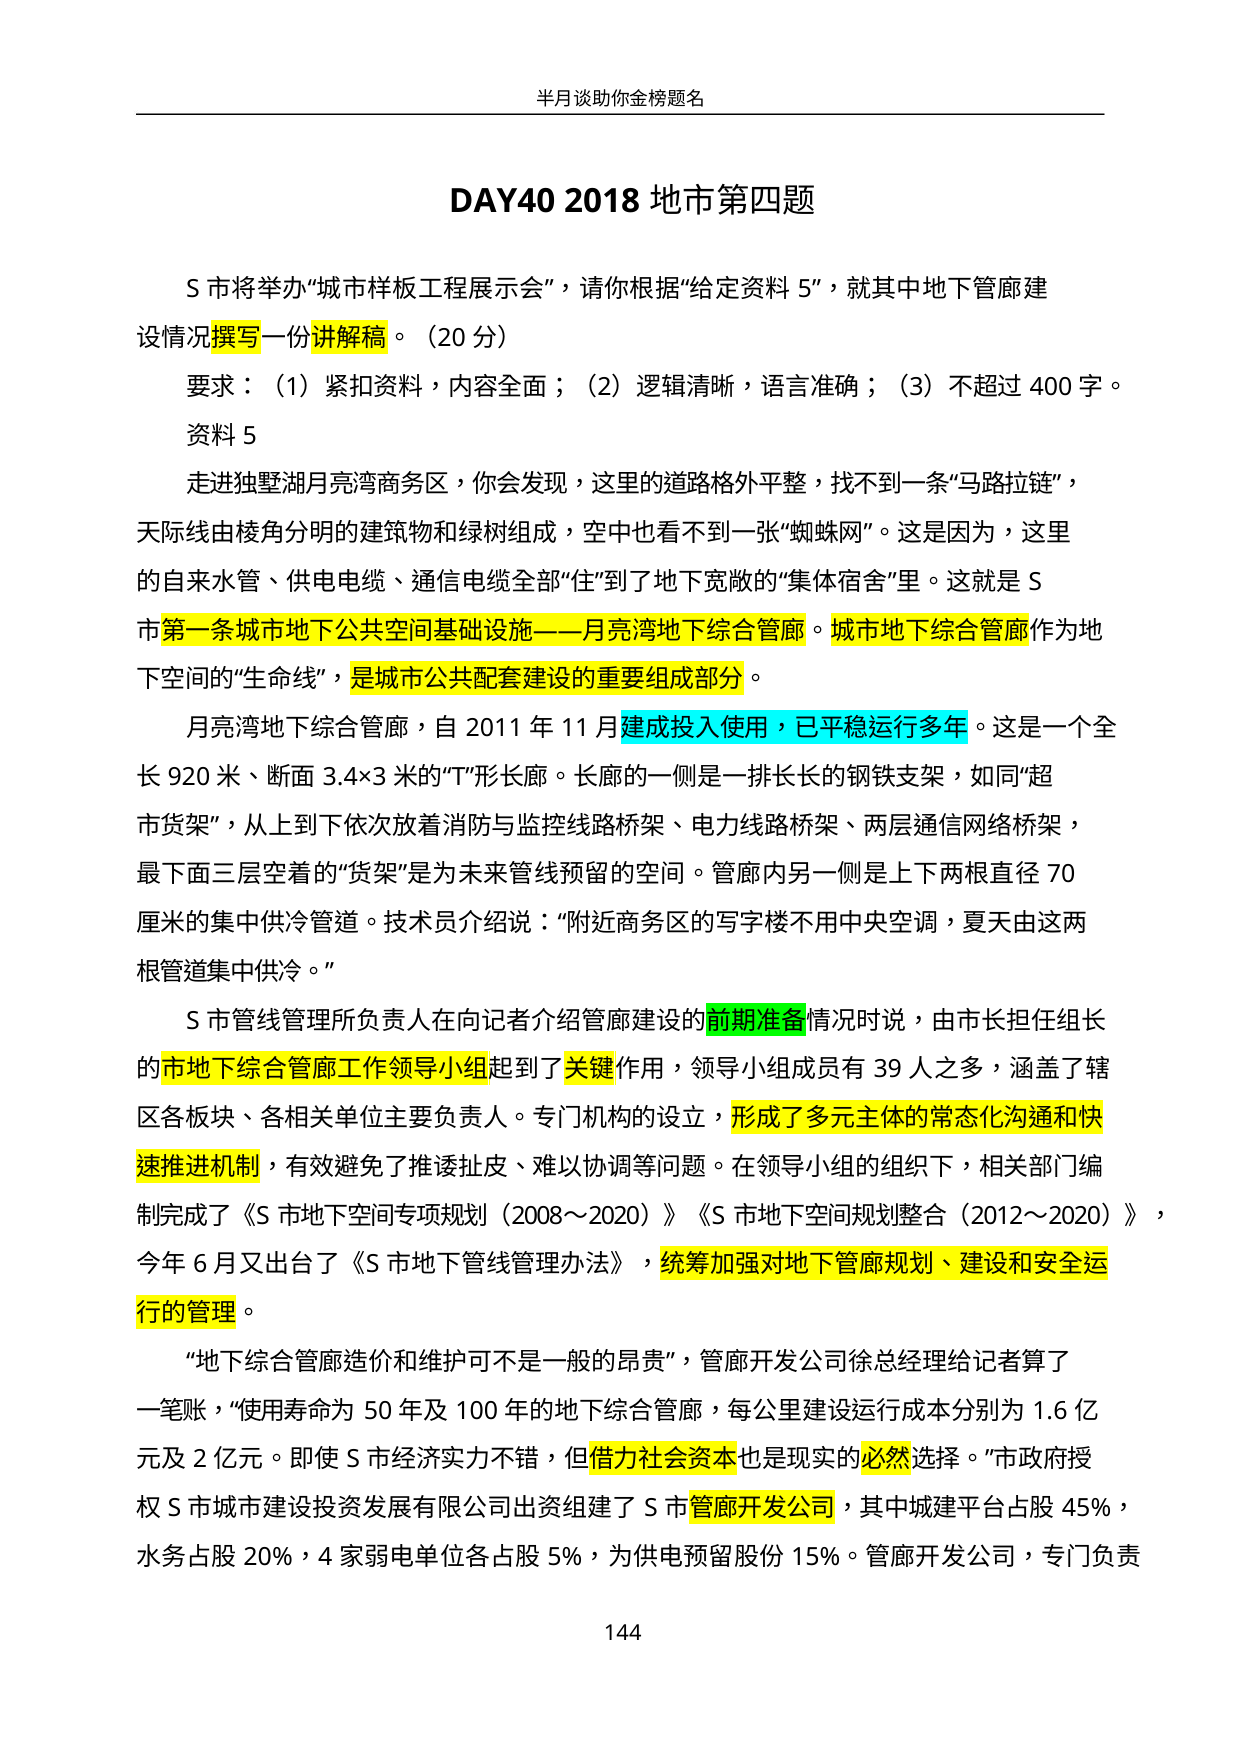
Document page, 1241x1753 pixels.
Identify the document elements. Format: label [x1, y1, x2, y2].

picture [133, 110, 449, 117]
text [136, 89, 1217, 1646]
